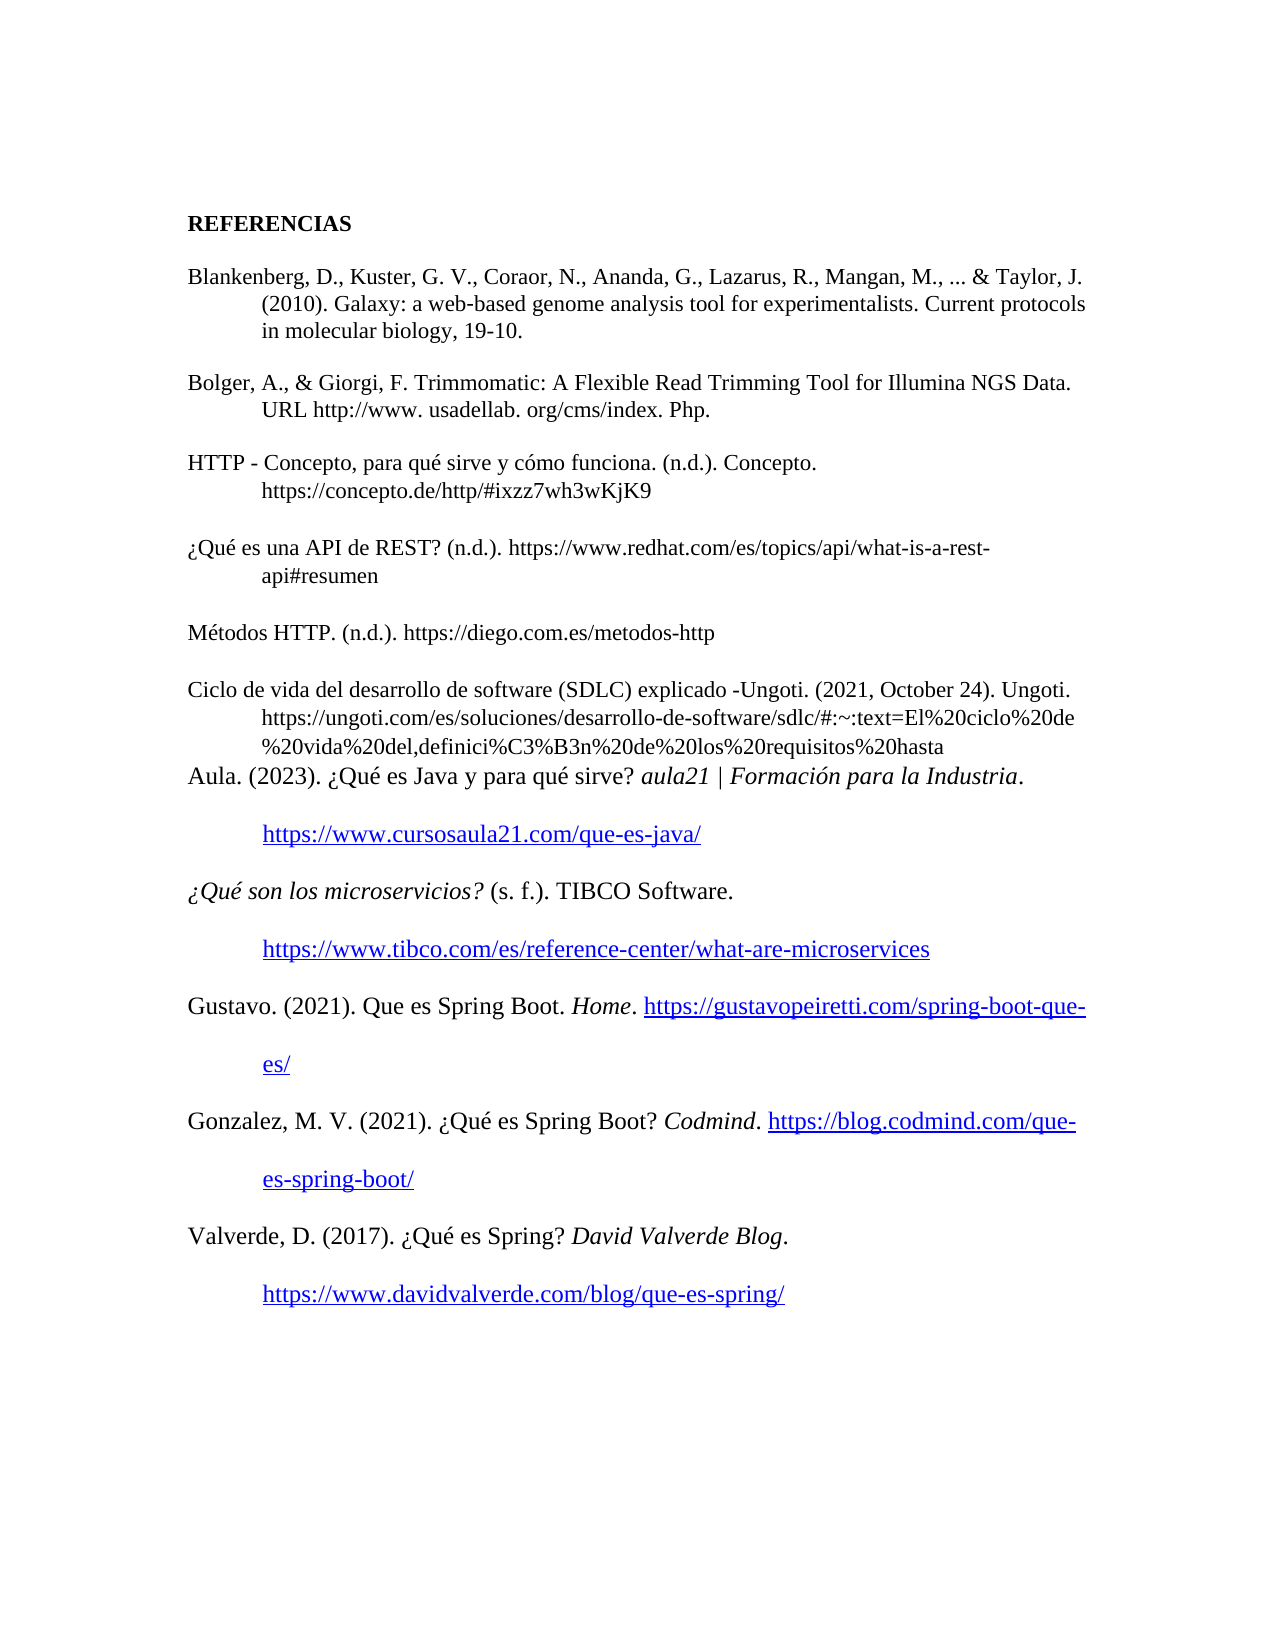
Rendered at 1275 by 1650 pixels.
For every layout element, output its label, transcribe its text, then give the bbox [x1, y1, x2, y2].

subtitle REFERENCIAS [187, 210, 1087, 236]
text Métodos HTTP. (n.d.). https://diego.com.es/metodos-http [187, 619, 1087, 646]
text Gustavo. (2021). Que es Spring Boot. Home. https://gustavopeiretti.com/spring-boot-que-es/ [187, 991, 1087, 1078]
text Valverde, D. (2017). ¿Qué es Spring? David Valverde Blog. https://www.davidvalverde.com/blog/que-es-spring/ [187, 1221, 1087, 1308]
text Ciclo de vida del desarrollo de software (SDLC) explicado -Ungoti. (2021, October 24). Ungoti. https://ungoti.com/es/soluciones/desarrollo-de-software/sdlc/#:~:text=El%20ciclo%20de%20vida%20del,definici%C3%B3n%20de%20los%20requisitos%20hasta [187, 676, 1087, 759]
text Aula. (2023). ¿Qué es Java y para qué sirve? aula21 | Formación para la Industria. https://www.cursosaula21.com/que-es-java/ [187, 761, 1087, 848]
text Gonzalez, M. V. (2021). ¿Qué es Spring Boot? Codmind. https://blog.codmind.com/que-es-spring-boot/ [187, 1106, 1087, 1193]
text Blankenberg, D., Kuster, G. V., Coraor, N., Ananda, G., Lazarus, R., Mangan, M., ... & Taylor, J. (2010). Galaxy: a web‐based genome analysis tool for experimentalists. Current protocols in molecular biology, 19-10. [187, 263, 1087, 343]
text ¿Qué son los microservicios? (s. f.). TIBCO Software. https://www.tibco.com/es/reference-center/what-are-microservices [187, 876, 1087, 963]
text Bolger, A., & Giorgi, F. Trimmomatic: A Flexible Read Trimming Tool for Illumina NGS Data. URL http://www. usadellab. org/cms/index. Php. [187, 369, 1087, 422]
text HTTP - Concepto, para qué sirve y cómo funciona. (n.d.). Concepto. https://concepto.de/http/#ixzz7wh3wKjK9 [187, 448, 1087, 503]
text ¿Qué es una API de REST? (n.d.). https://www.redhat.com/es/topics/api/what-is-a-rest-api#resumen [187, 534, 1087, 589]
